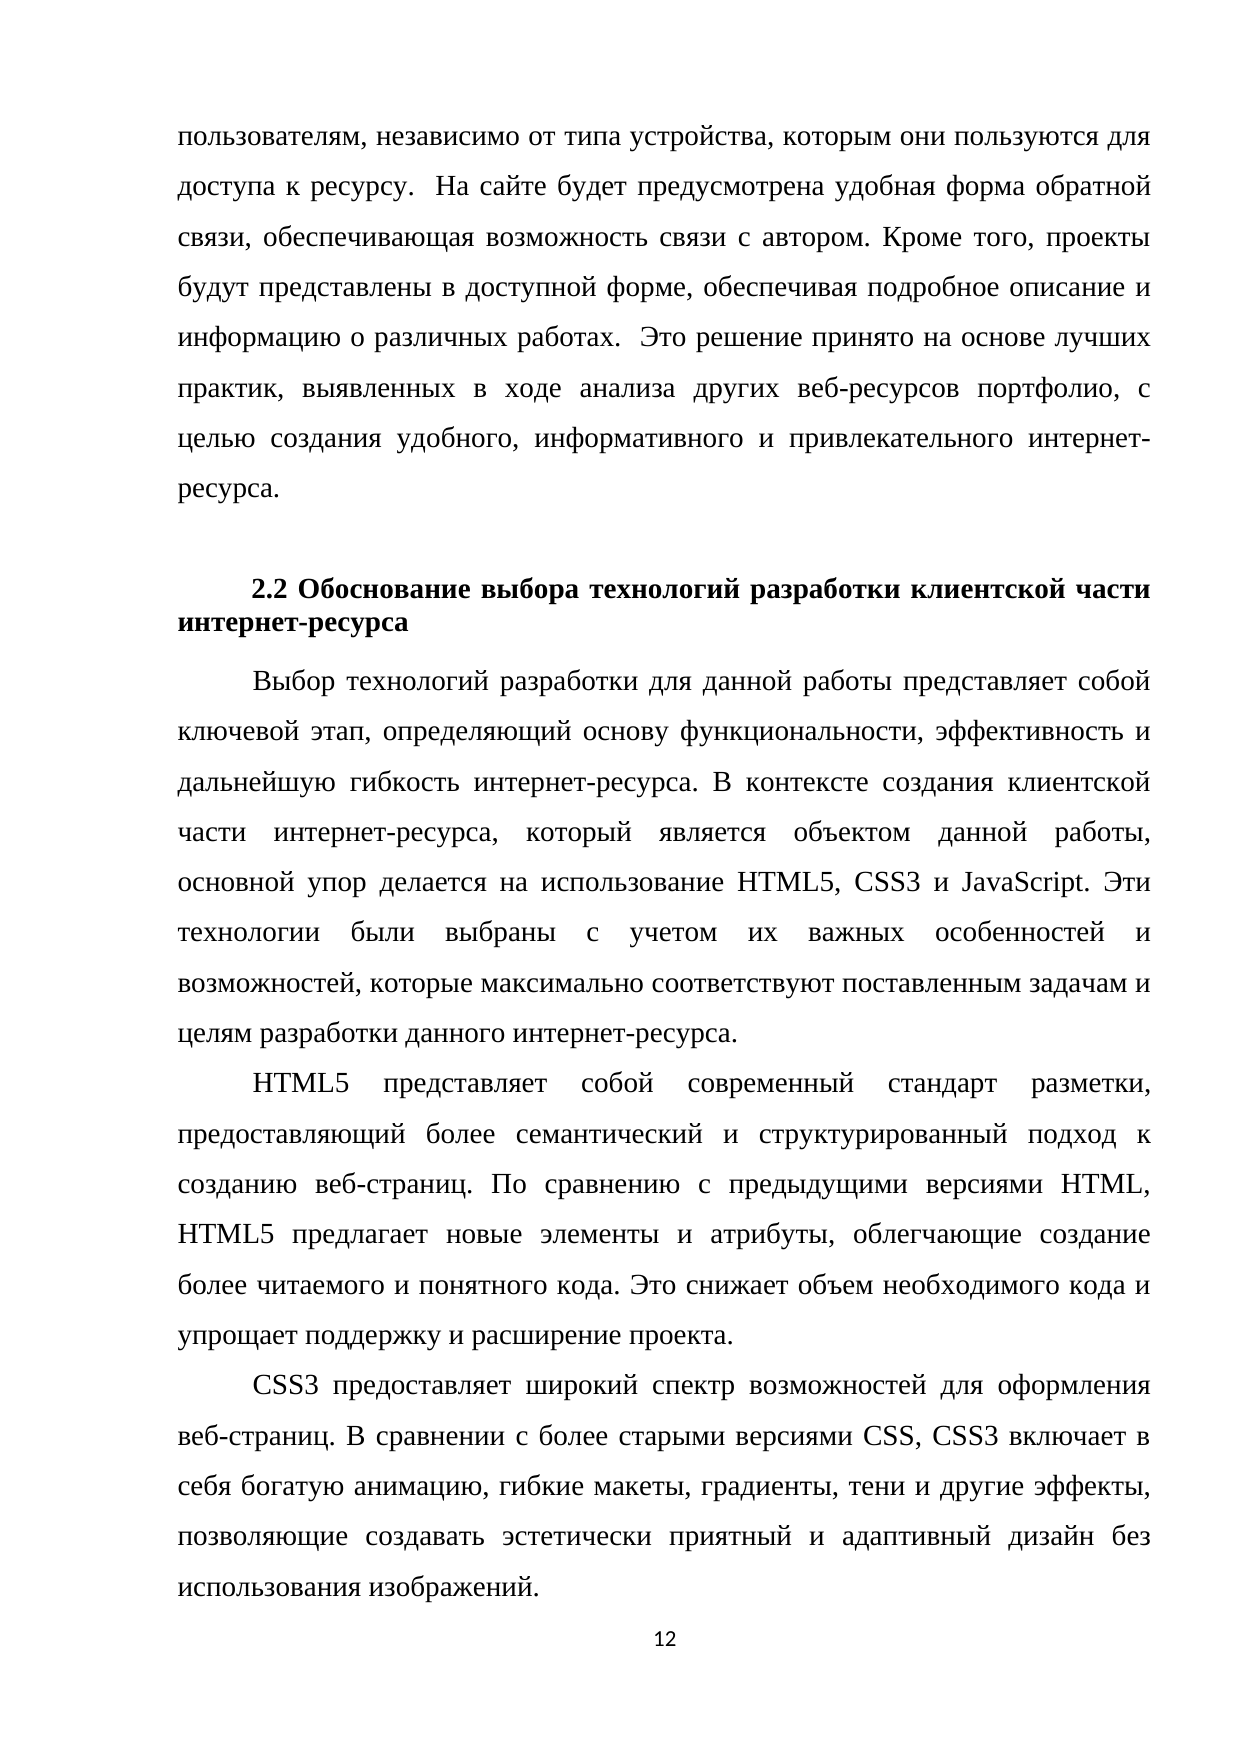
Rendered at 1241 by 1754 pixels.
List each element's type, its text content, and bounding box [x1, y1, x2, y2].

text CSS3 предоставляет широкий спектр возможностей для оформления веб-страниц. В сравнении с более старыми версиями CSS, CSS3 включает в себя богатую анимацию, гибкие макеты, градиенты, тени и другие эффекты, позволяющие создавать эстетически приятный и адаптивный дизайн без использования изображений. [177, 1367, 1152, 1602]
text Выбор технологий разработки для данной работы представляет собой ключевой этап, определяющий основу функциональности, эффективность и дальнейшую гибкость интернет-ресурса. В контексте создания клиентской части интернет-ресурса, который является объектом данной работы, основной упор делается на использование HTML5, CSS3 и JavaScript. Эти технологии были выбраны с учетом их важных особенностей и возможностей, которые максимально соответствуют поставленным задачам и целям разработки данного интернет-ресурса. [177, 663, 1152, 1049]
text HTML5 представляет собой современный стандарт разметки, предоставляющий более семантический и структурированный подход к созданию веб-страниц. По сравнению с предыдущими версиями HTML, HTML5 предлагает новые элементы и атрибуты, облегчающие создание более читаемого и понятного кода. Это снижает объем необходимого кода и упрощает поддержку и расширение проекта. [177, 1066, 1152, 1351]
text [177, 118, 1152, 504]
subtitle 2.2 Обоснование выбора технологий разработки клиентской части интернет-ресурса [177, 571, 1152, 638]
